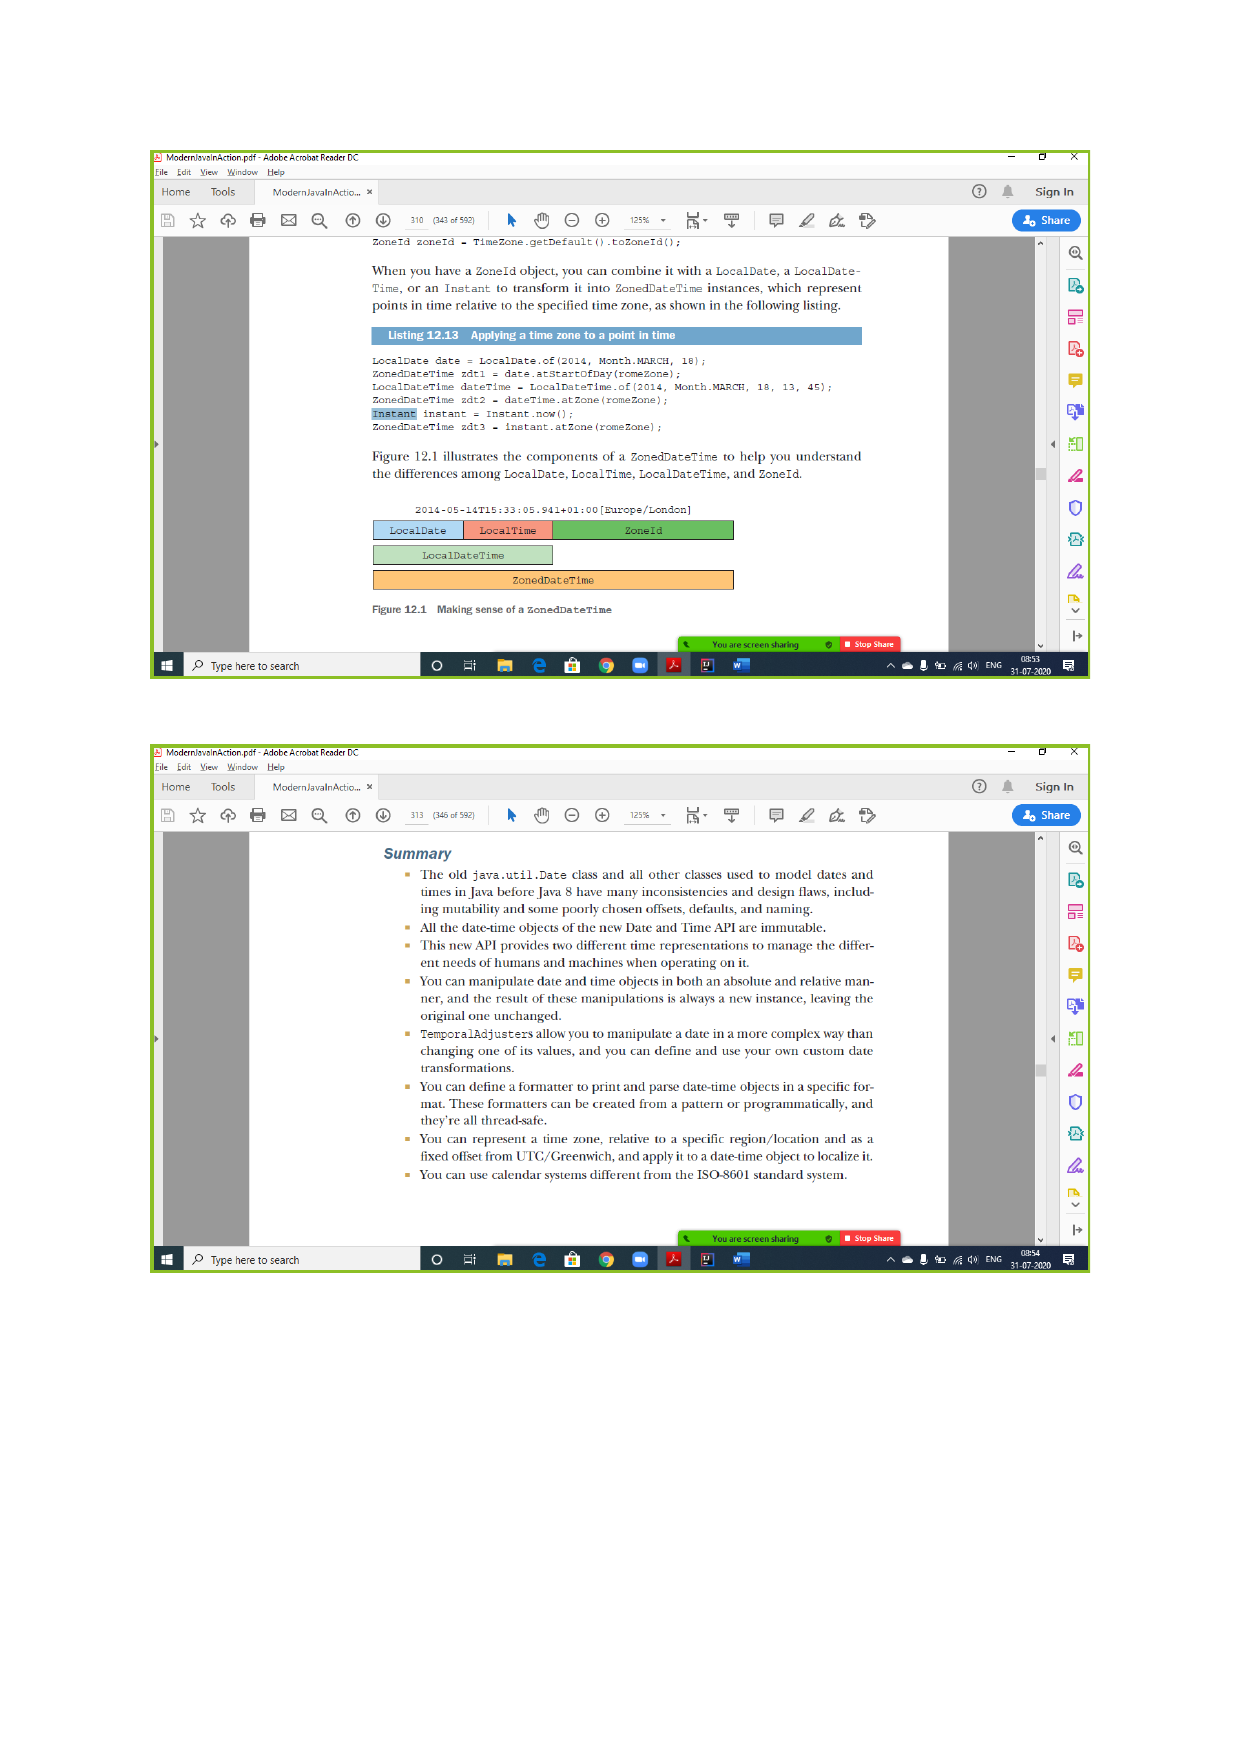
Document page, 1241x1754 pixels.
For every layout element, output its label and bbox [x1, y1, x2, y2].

picture [150, 150, 1091, 679]
picture [150, 744, 1091, 1273]
